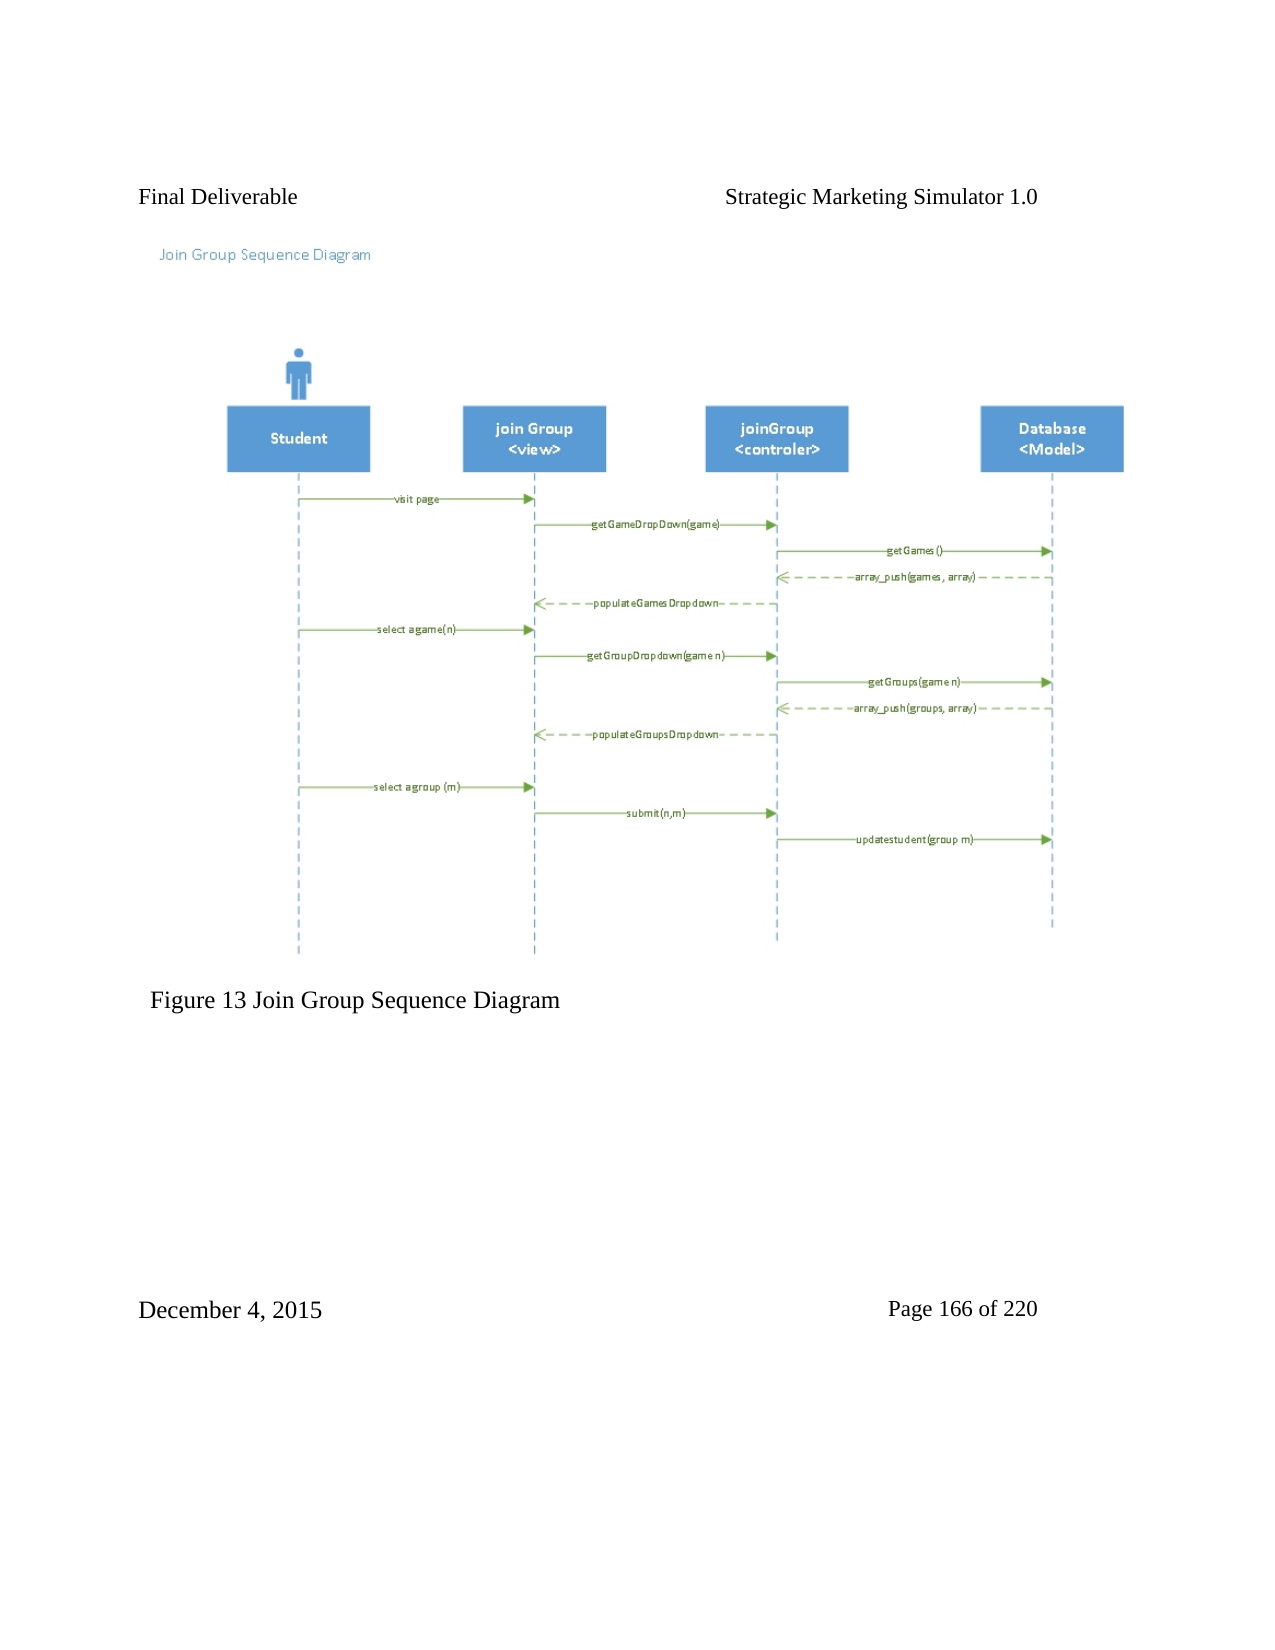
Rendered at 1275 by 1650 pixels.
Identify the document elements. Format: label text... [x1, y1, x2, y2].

picture [150, 238, 1125, 957]
text Figure 13 Join Group Sequence Diagram [150, 986, 1125, 1014]
